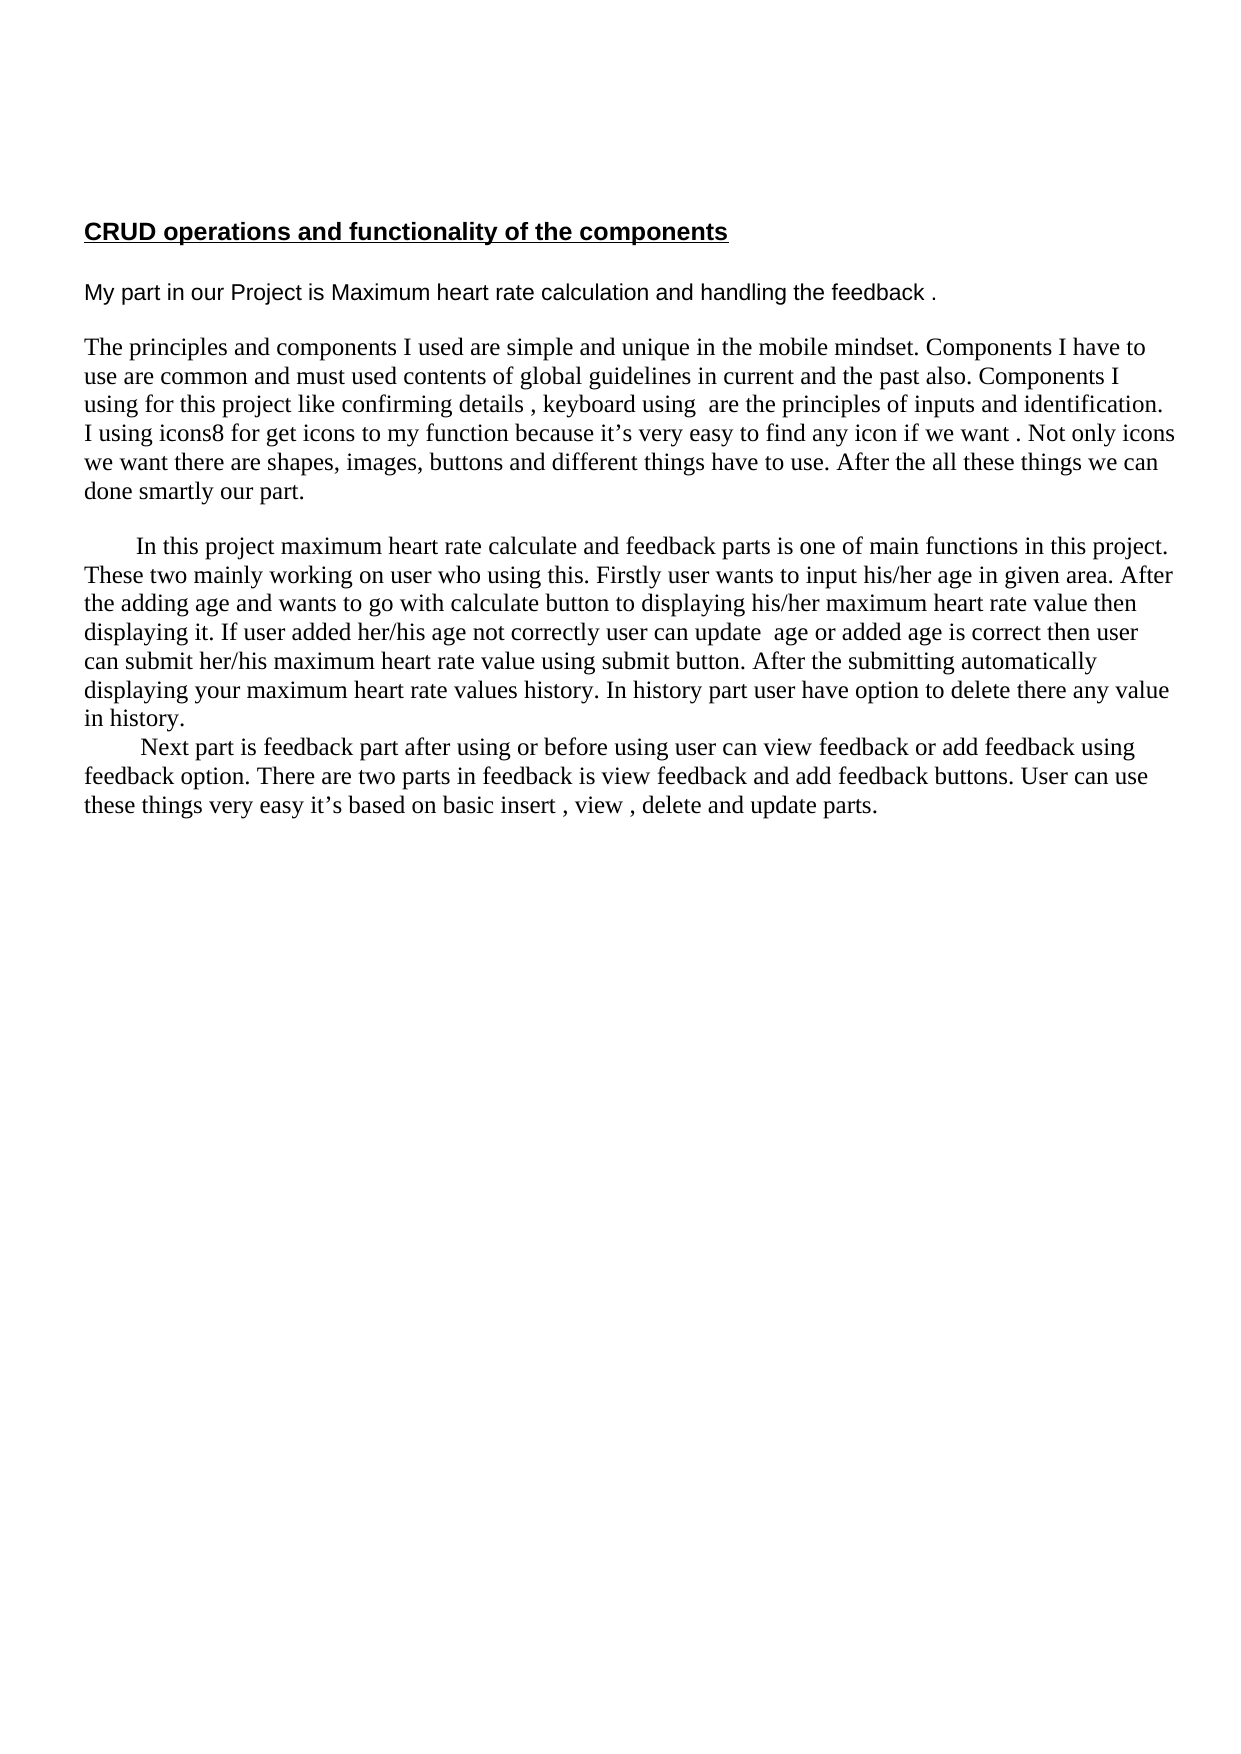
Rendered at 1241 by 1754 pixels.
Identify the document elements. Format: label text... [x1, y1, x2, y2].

text In this project maximum heart rate calculate and feedback parts is one of main functions in this project. These two mainly working on user who using this. Firstly user wants to input his/her age in given area. After the adding age and wants to go with calculate button to displaying his/her maximum heart rate value then displaying it. If user added her/his age not correctly user can update age or added age is correct then user can submit her/his maximum heart rate value using submit button. After the submitting automatically displaying your maximum heart rate values history. In history part user have option to delete there any value in history. [84, 531, 1176, 732]
text Next part is feedback part after using or before using user can view feedback or add feedback using feedback option. There are two parts in feedback is view feedback and add feedback buttons. User can use these things very easy it’s based on basic insert , view , delete and update parts. [84, 732, 1176, 818]
text The principles and components I used are simple and unique in the mobile mindset. Components I have to use are common and must used contents of global guidelines in current and the past also. Components I using for this project like confirming details , keyboard using are the principles of inputs and identification. I using icons8 for get icons to my function because it’s very easy to find any icon if we want . Not only icons we want there are shapes, images, buttons and different things have to use. After the all these things we can done smartly our part. [84, 332, 1176, 504]
list CRUD operations and functionality of the components [84, 217, 1176, 246]
text My part in our Project is Maximum heart rate calculation and handling the feedback . [84, 279, 1176, 306]
